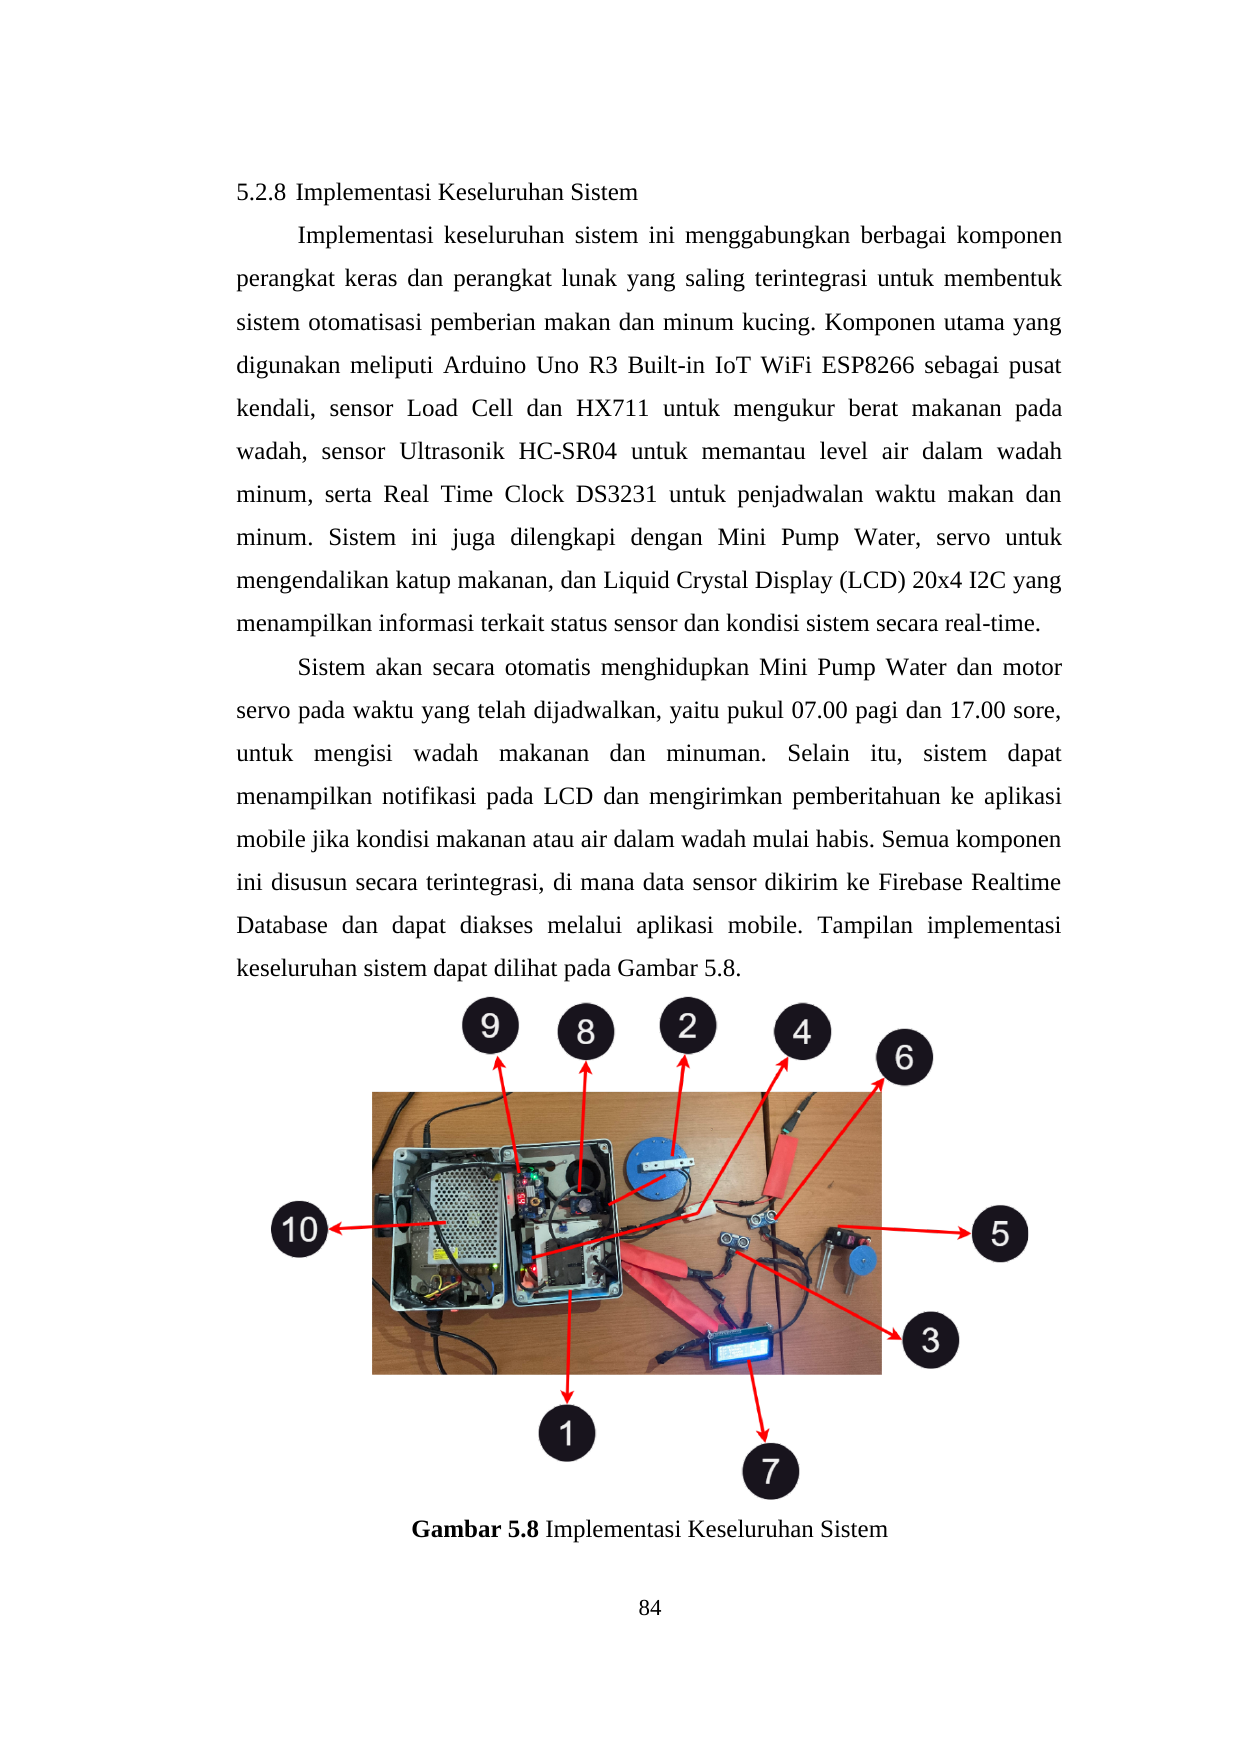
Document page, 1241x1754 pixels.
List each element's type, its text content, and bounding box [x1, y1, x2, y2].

text Implementasi keseluruhan sistem ini menggabungkan berbagai komponen perangkat keras dan perangkat lunak yang saling terintegrasi untuk membentuk sistem otomatisasi pemberian makan dan minum kucing. Komponen utama yang digunakan meliputi Arduino Uno R3 Built-in IoT WiFi ESP8266 sebagai pusat kendali, sensor Load Cell dan HX711 untuk mengukur berat makanan pada wadah, sensor Ultrasonik HC-SR04 untuk memantau level air dalam wadah minum, serta Real Time Clock DS3231 untuk penjadwalan waktu makan dan minum. Sistem ini juga dilengkapi dengan Mini Pump Water, servo untuk mengendalikan katup makanan, dan Liquid Crystal Display (LCD) 20x4 I2C yang menampilkan informasi terkait status sensor dan kondisi sistem secara real-time. [236, 220, 1063, 637]
text Sistem akan secara otomatis menghidupkan Mini Pump Water dan motor servo pada waktu yang telah dijadwalkan, yaitu pukul 07.00 pagi dan 17.00 sore, untuk mengisi wadah makanan dan minuman. Selain itu, sistem dapat menampilkan notifikasi pada LCD dan mengirimkan pemberitahuan ke aplikasi mobile jika kondisi makanan atau air dalam wadah mulai habis. Semua komponen ini disusun secara terintegrasi, di mana data sensor dikirim ke Firebase Realtime Database dan dapat diakses melalui aplikasi mobile. Tampilan implementasi keseluruhan sistem dapat dilihat pada Gambar 5.8. [236, 652, 1063, 982]
picture [270, 996, 1029, 1500]
subtitle Implementasi Keseluruhan Sistem [236, 177, 1063, 206]
text Gambar 5.8 Implementasi Keseluruhan Sistem [236, 1514, 1063, 1543]
